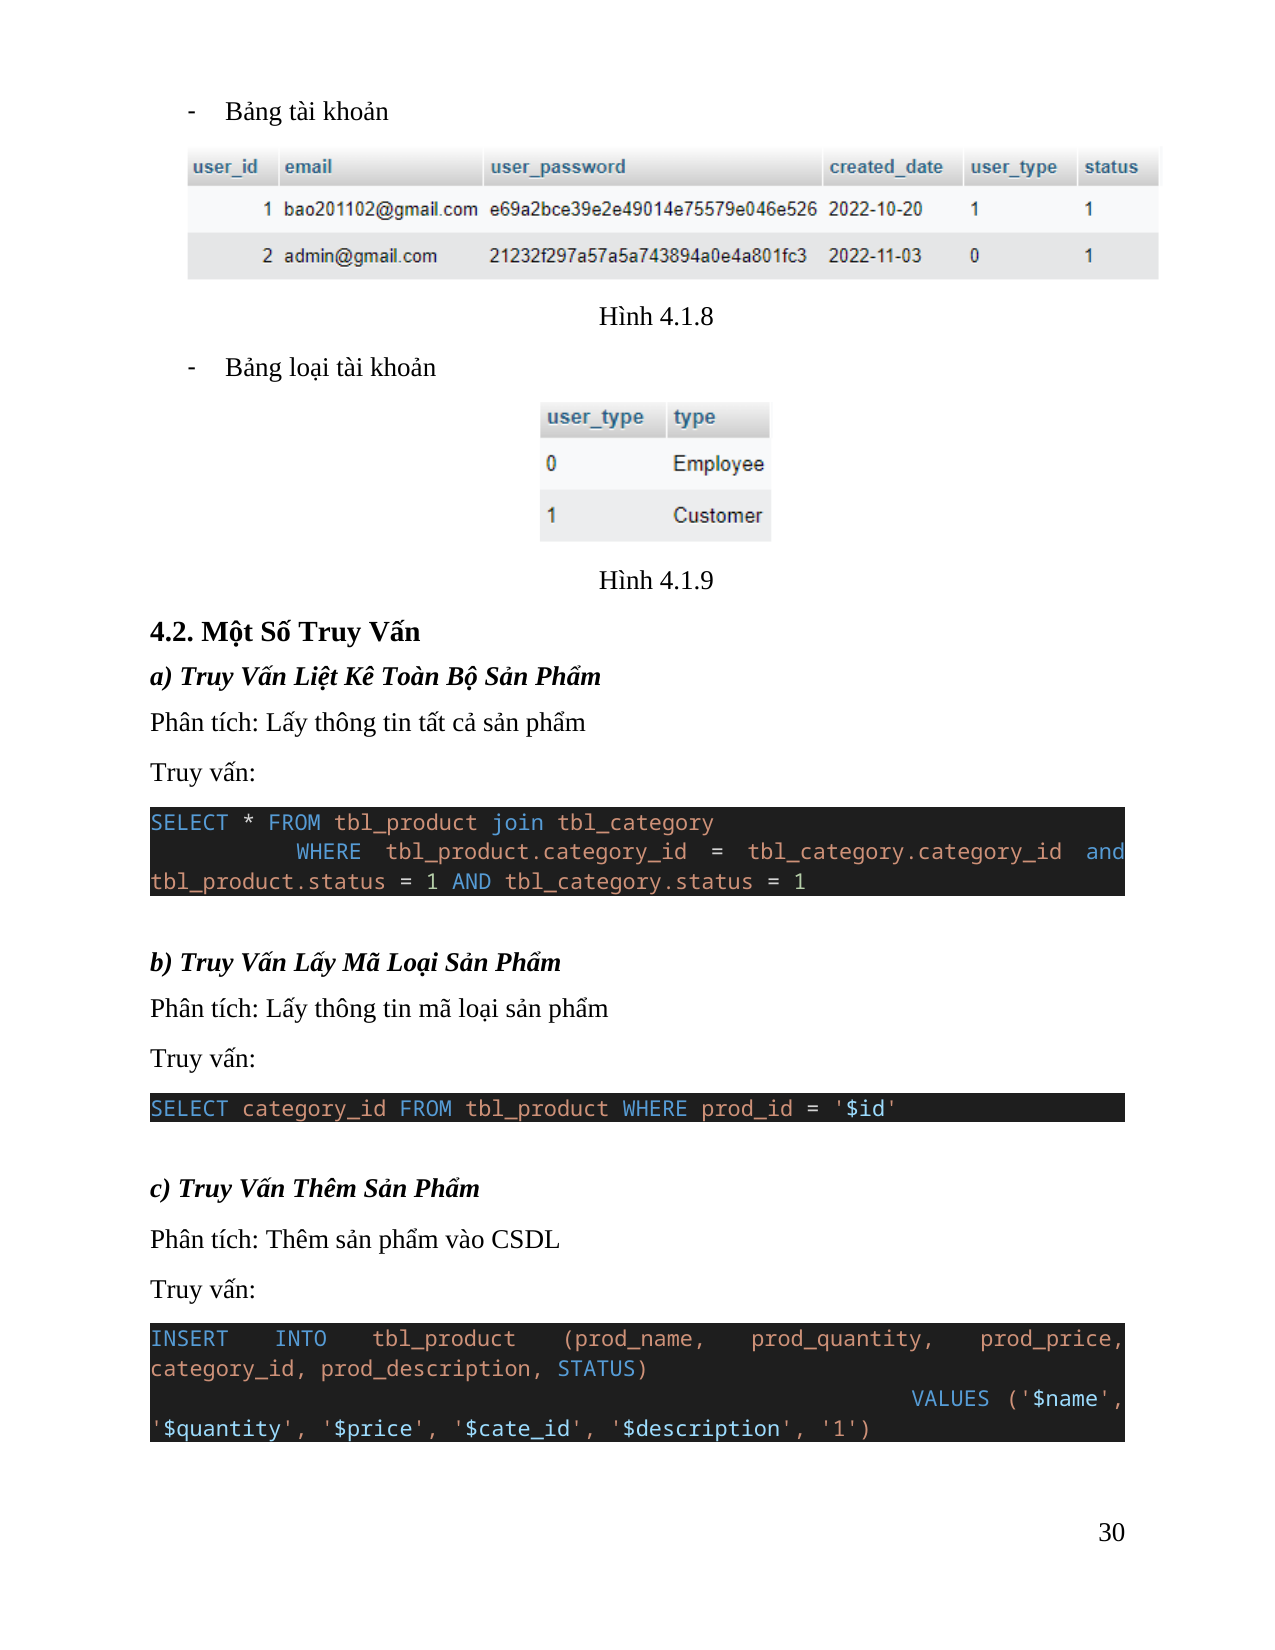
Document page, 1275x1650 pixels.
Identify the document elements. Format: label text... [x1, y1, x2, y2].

text VALUES ('$name', '$quantity', '$price', '$cate_id', '$description', '1') [150, 1383, 1125, 1442]
subtitle 4.2. Một Số Truy Vấn [150, 614, 1125, 648]
list Bảng loại tài khoản [187, 350, 1125, 383]
text Truy vấn: [150, 1042, 1125, 1073]
text Phân tích: Thêm sản phẩm vào CSDL [150, 1223, 1125, 1254]
text Truy vấn: [150, 756, 1125, 787]
list Bảng tài khoản [187, 94, 1125, 127]
subtitle a) Truy Vấn Liệt Kê Toàn Bộ Sản Phẩm [150, 660, 1125, 691]
subtitle b) Truy Vấn Lấy Mã Loại Sản Phẩm [150, 946, 1125, 977]
text Hình 4.1.8 [187, 300, 1125, 331]
picture [187, 146, 1163, 281]
text Phân tích: Lấy thông tin tất cả sản phẩm [150, 706, 1125, 737]
text SELECT * FROM tbl_product join tbl_category [150, 807, 1125, 836]
text SELECT category_id FROM tbl_product WHERE prod_id = '$id' [150, 1093, 1125, 1122]
text Truy vấn: [150, 1273, 1125, 1304]
text Phân tích: Lấy thông tin mã loại sản phẩm [150, 992, 1125, 1023]
text WHERE tbl_product.category_id = tbl_category.category_id and tbl_product.status = 1 AND tbl_category.status = 1 [150, 836, 1125, 896]
picture [539, 402, 773, 545]
text c) Truy Vấn Thêm Sản Phẩm [150, 1173, 1125, 1204]
text INSERT INTO tbl_product (prod_name, prod_quantity, prod_price, category_id, prod_description, STATUS) [150, 1323, 1125, 1383]
text Hình 4.1.9 [187, 564, 1125, 595]
